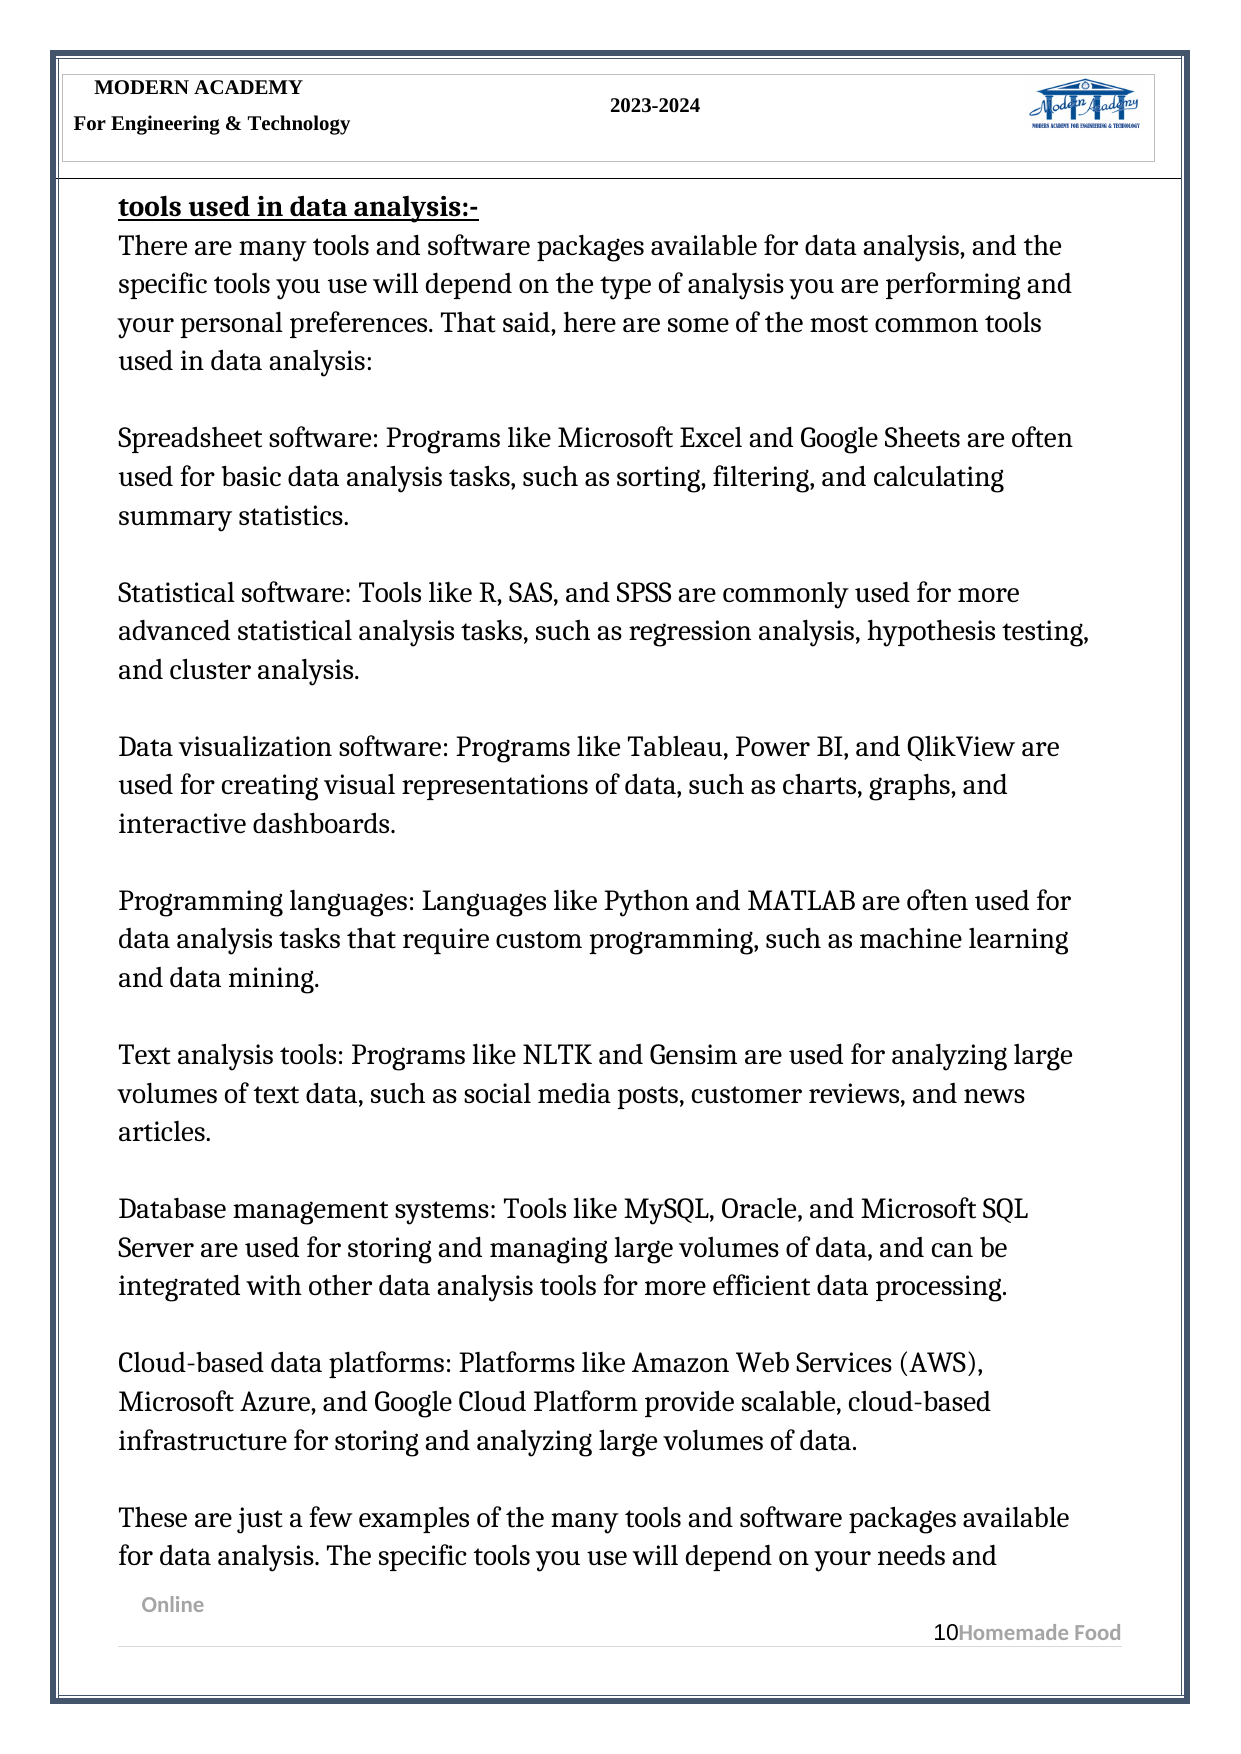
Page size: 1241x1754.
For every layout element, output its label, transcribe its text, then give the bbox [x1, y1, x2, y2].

text Database management systems: Tools like MySQL, Oracle, and Microsoft SQL Server are used for storing and managing large volumes of data, and can be integrated with other data analysis tools for more efficient data processing. [118, 1192, 1102, 1303]
picture [1025, 75, 1144, 132]
text Spreadsheet software: Programs like Microsoft Excel and Google Sheets are often used for basic data analysis tasks, such as sorting, filtering, and calculating summary statistics. [118, 422, 1102, 532]
text There are many tools and software packages available for data analysis, and the specific tools you use will depend on the type of analysis you are performing and your personal preferences. That said, here are some of the most common tools used in data analysis: [118, 229, 1102, 378]
text Data visualization software: Programs like Tableau, Power BI, and QlikView are used for creating visual representations of data, such as charts, graphs, and interactive dashboards. [118, 730, 1102, 841]
text Statistical software: Tools like R, SAS, and SPSS are commonly used for more advanced statistical analysis tasks, such as regression analysis, hypothesis testing, and cluster analysis. [118, 576, 1102, 686]
text Text analysis tools: Programs like NLTK and Gensim are used for analyzing large volumes of text data, such as social media posts, customer reviews, and news articles. [118, 1038, 1102, 1149]
text Programming languages: Languages like Python and MATLAB are often used for data analysis tasks that require custom programming, such as machine learning and data mining. [118, 884, 1102, 995]
text Cloud-based data platforms: Platforms like Amazon Web Services (AWS), Microsoft Azure, and Google Cloud Platform provide scalable, cloud-based infrastructure for storing and analyzing large volumes of data. [118, 1347, 1102, 1457]
text tools used in data analysis:- [118, 190, 1102, 224]
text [118, 1501, 1102, 1573]
